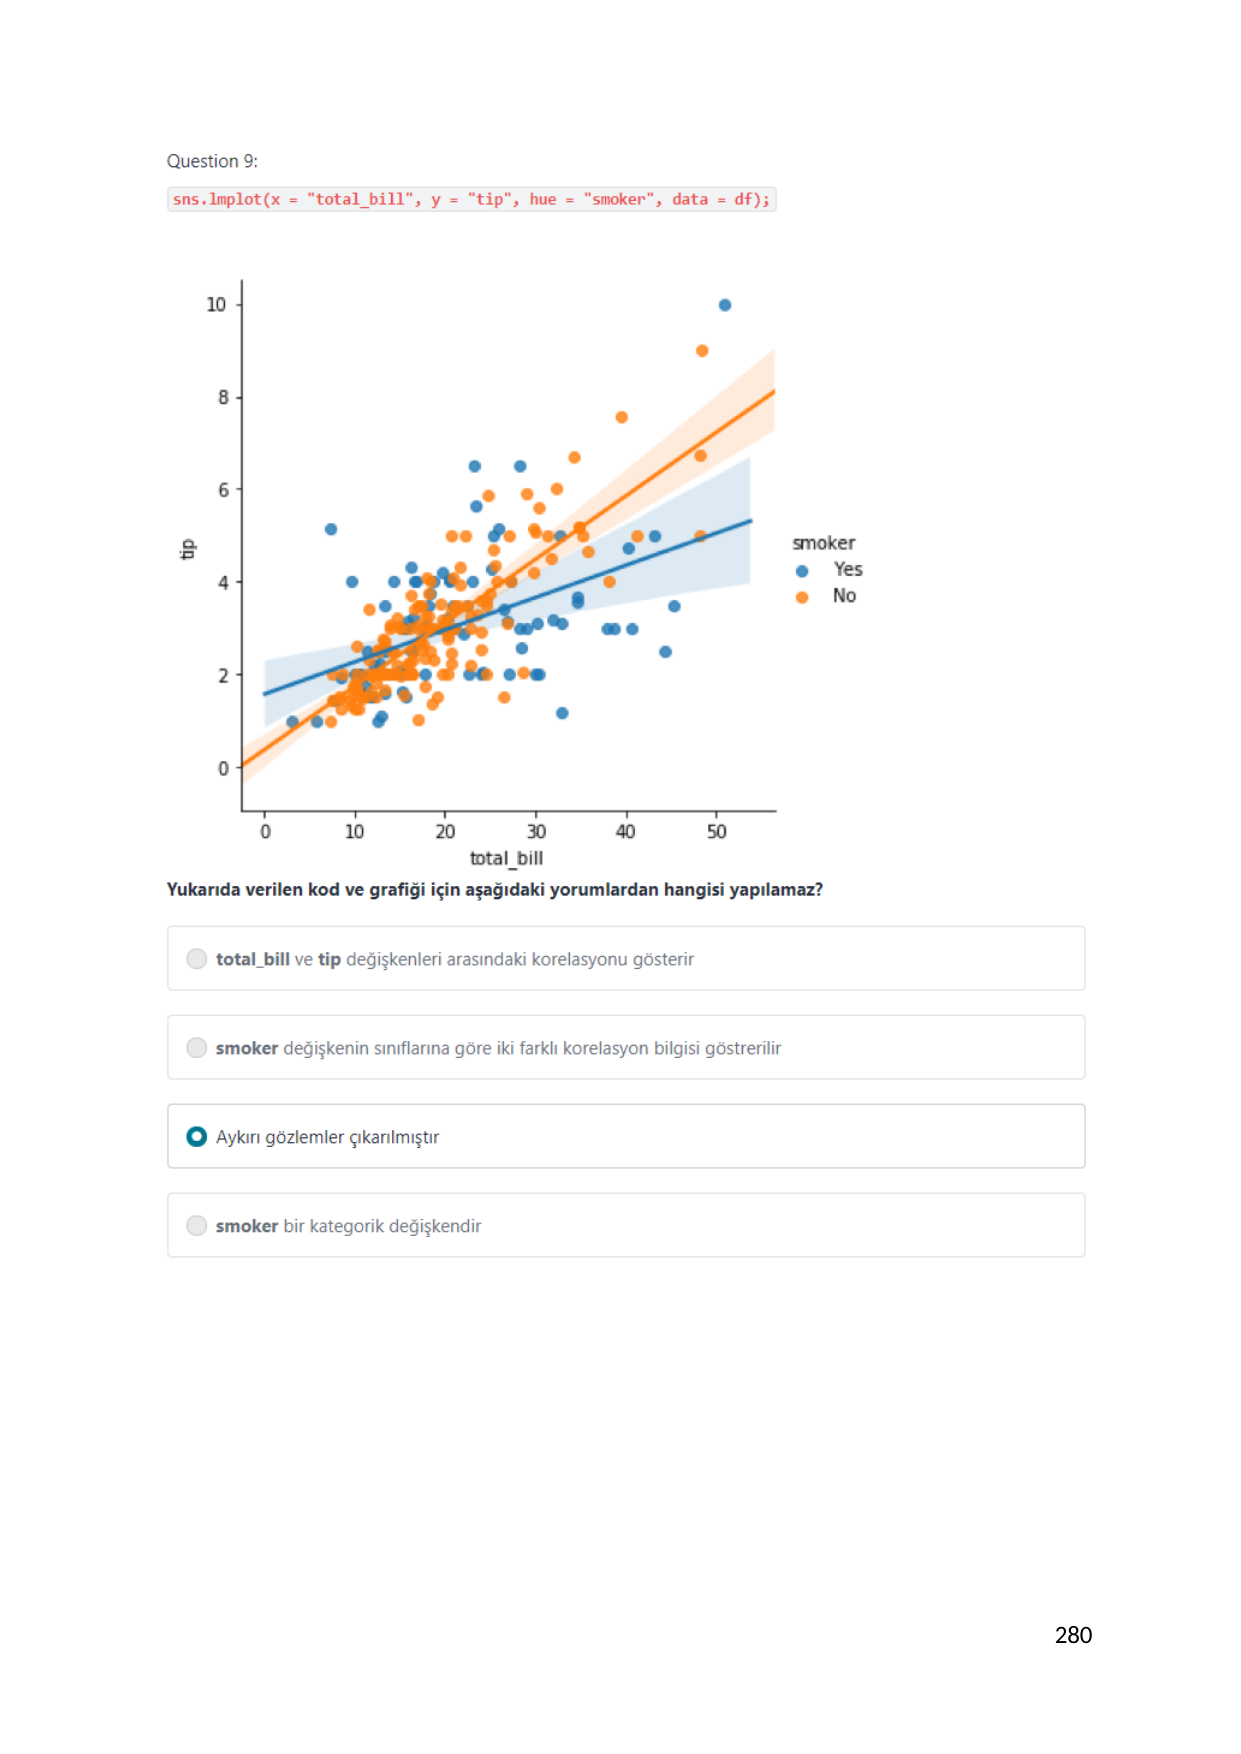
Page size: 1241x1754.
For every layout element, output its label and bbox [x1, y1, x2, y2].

picture [147, 147, 1093, 1278]
